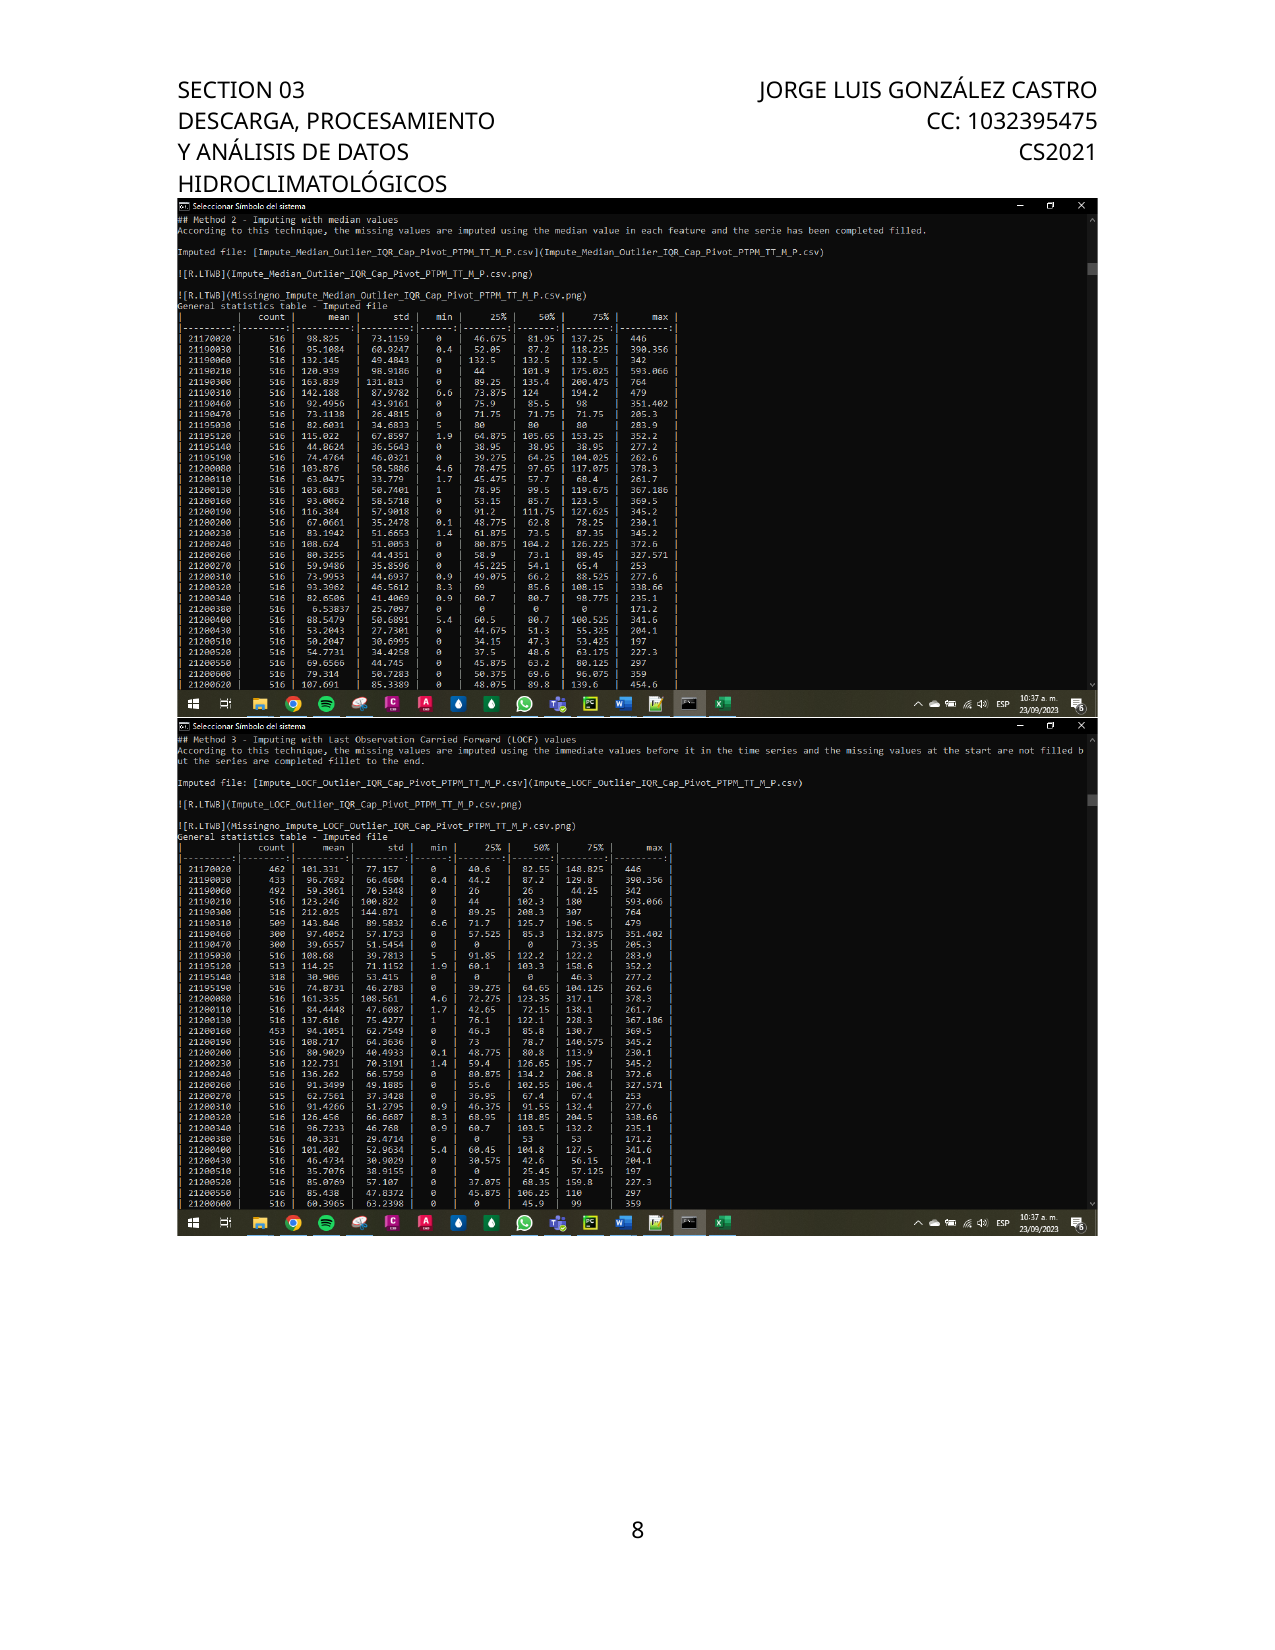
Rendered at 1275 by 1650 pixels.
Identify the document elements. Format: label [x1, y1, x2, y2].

picture [177, 718, 1098, 1236]
picture [177, 198, 1098, 717]
